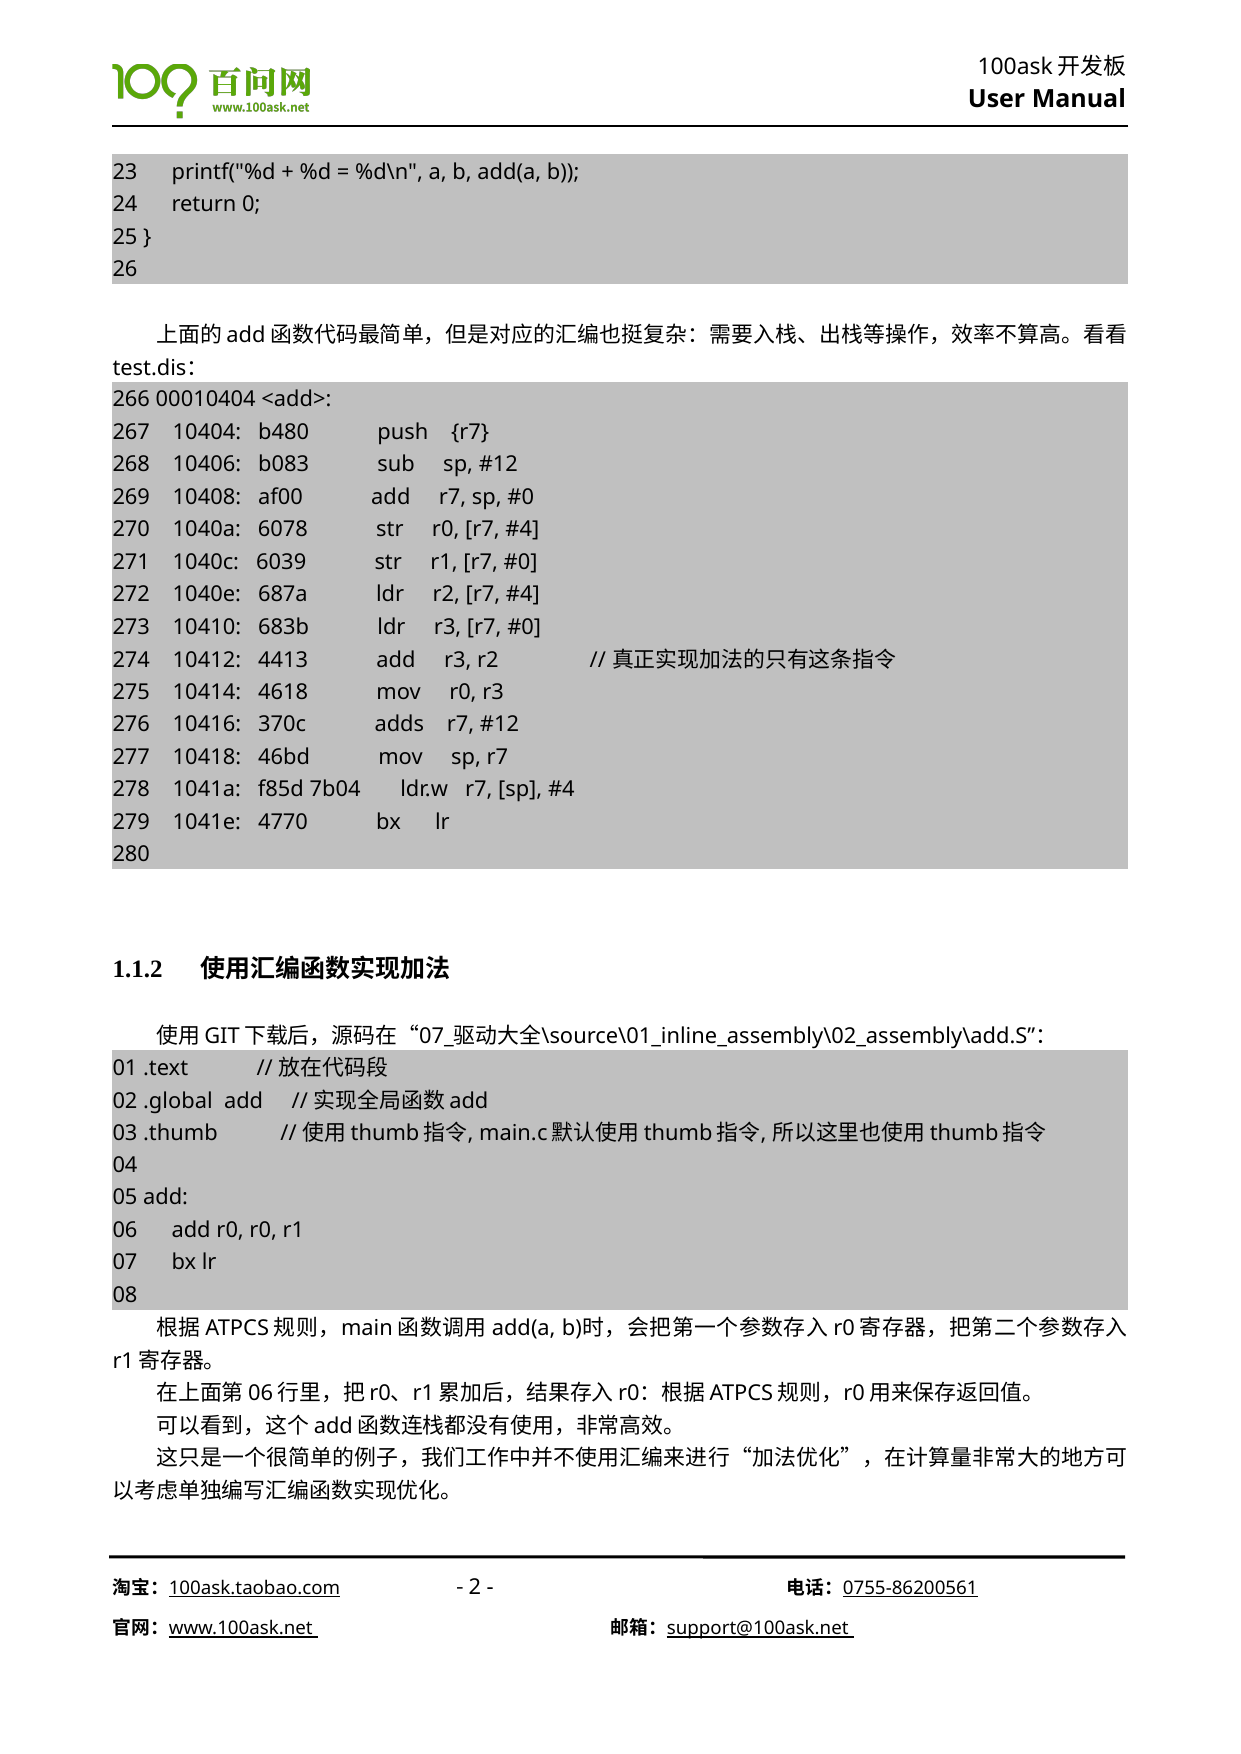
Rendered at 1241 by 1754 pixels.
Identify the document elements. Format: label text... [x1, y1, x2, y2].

text 276 10416: 370c adds r7, #12 [112, 707, 1128, 739]
text 使用GIT下载后，源码在“07_驱动大全\source\01_inline_assembly\02_assembly\add.S”： [112, 1017, 1128, 1050]
text 02 .global add // 实现全局函数add [112, 1082, 1128, 1115]
text 01 .text // 放在代码段 [112, 1050, 1128, 1082]
text 272 1040e: 687a ldr r2, [r7, #4] [112, 577, 1128, 609]
text 24 return 0; [112, 187, 1128, 219]
text 04 [112, 1147, 1128, 1180]
text 271 1040c: 6039 str r1, [r7, #0] [112, 544, 1128, 577]
text 267 10404: b480 push {r7} [112, 414, 1128, 447]
text 274 10412: 4413 add r3, r2 // 真正实现加法的只有这条指令 [112, 642, 1128, 674]
text 23 printf("%d + %d = %d\n", a, b, add(a, b)); [112, 154, 1128, 187]
picture [112, 64, 310, 124]
text 在上面第06行里，把r0、r1累加后，结果存入r0：根据ATPCS规则，r0用来保存返回值。 [112, 1375, 1128, 1407]
text 05 add: [112, 1180, 1128, 1212]
text 280 [112, 837, 1128, 869]
text 279 1041e: 4770 bx lr [112, 804, 1128, 837]
text 273 10410: 683b ldr r3, [r7, #0] [112, 609, 1128, 642]
text 270 1040a: 6078 str r0, [r7, #4] [112, 512, 1128, 544]
text 03 .thumb // 使用thumb指令, main.c默认使用thumb指令, 所以这里也使用thumb指令 [112, 1115, 1128, 1147]
text 25 } [112, 219, 1128, 252]
text 26 [112, 252, 1128, 284]
text 07 bx lr [112, 1245, 1128, 1277]
text 268 10406: b083 sub sp, #12 [112, 447, 1128, 479]
text 可以看到，这个add函数连栈都没有使用，非常高效。 [112, 1407, 1128, 1440]
text 278 1041a: f85d 7b04 ldr.w r7, [sp], #4 [112, 772, 1128, 804]
text 上面的add函数代码最简单，但是对应的汇编也挺复杂：需要入栈、出栈等操作，效率不算高。看看test.dis： [112, 317, 1128, 382]
text 266 00010404 <add>: [112, 382, 1128, 414]
text 06 add r0, r0, r1 [112, 1212, 1128, 1245]
subtitle 1.1.2 使用汇编函数实现加法 [112, 934, 1128, 999]
text 275 10414: 4618 mov r0, r3 [112, 674, 1128, 707]
text 277 10418: 46bd mov sp, r7 [112, 739, 1128, 772]
text 根据ATPCS规则，main函数调用add(a, b)时，会把第一个参数存入r0寄存器，把第二个参数存入r1寄存器。 [112, 1310, 1128, 1375]
text 269 10408: af00 add r7, sp, #0 [112, 479, 1128, 512]
text 08 [112, 1277, 1128, 1310]
text 这只是一个很简单的例子，我们工作中并不使用汇编来进行“加法优化”，在计算量非常大的地方可以考虑单独编写汇编函数实现优化。 [112, 1440, 1128, 1505]
